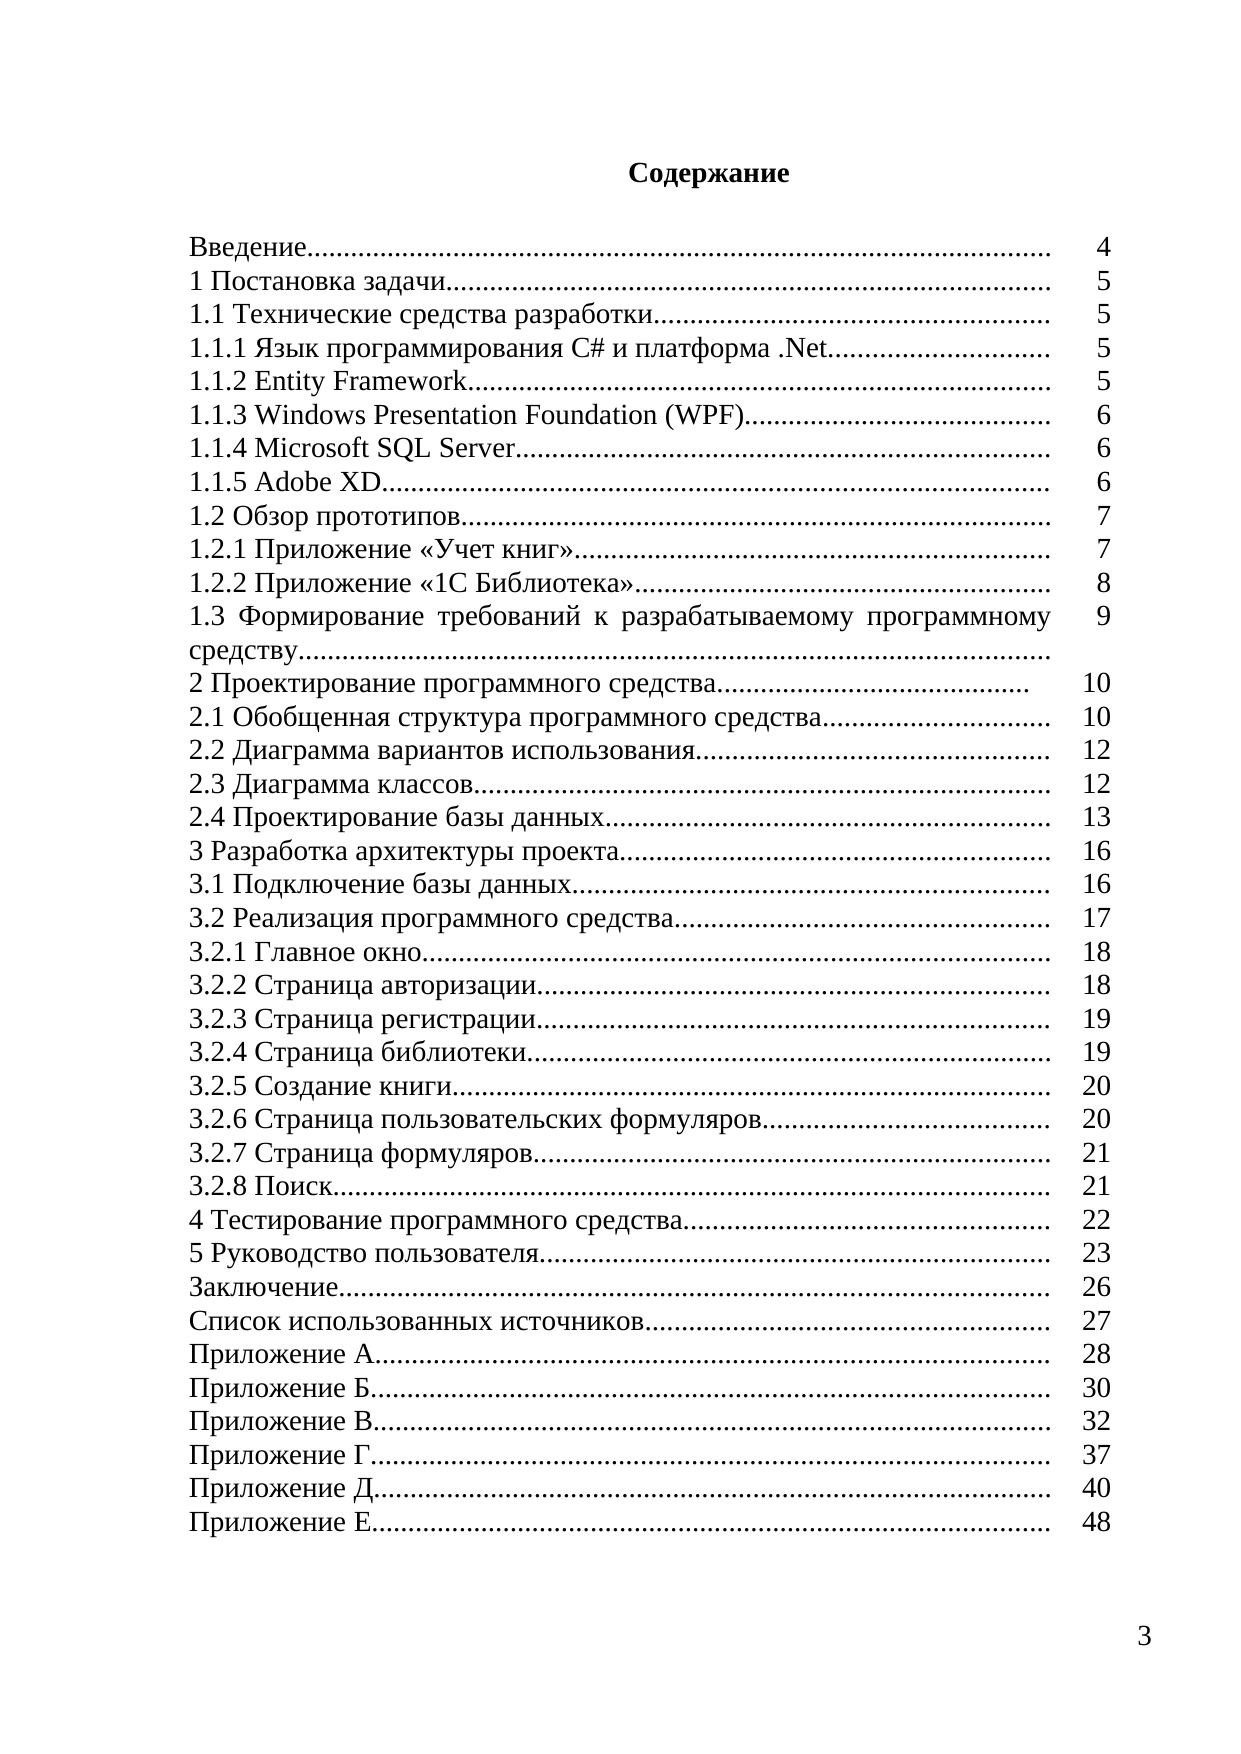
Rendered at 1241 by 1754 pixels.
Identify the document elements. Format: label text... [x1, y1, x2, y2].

table_cell 2.1 Обобщенная структура программного средства [177, 699, 1063, 732]
table_cell 3.2.4 Страница библиотеки [177, 1034, 1063, 1068]
table_cell 6 [1063, 397, 1122, 431]
table_cell 1.1.2 Entity Framework [177, 364, 1063, 397]
table_cell 19 [1063, 1001, 1122, 1034]
table_cell 3.2.8 Поиск [177, 1169, 1063, 1202]
table_cell Приложение Е [177, 1504, 1063, 1537]
table_cell 3.1 Подключение базы данных [177, 867, 1063, 900]
table_cell Приложение Г [177, 1437, 1063, 1470]
table_cell 3.2.7 Страница формуляров [177, 1135, 1063, 1168]
table_cell 27 [1063, 1303, 1122, 1336]
table_cell 1.1.5 Adobe XD [177, 464, 1063, 498]
table_cell 5 [1063, 263, 1122, 296]
table_cell 6 [1063, 431, 1122, 464]
table_cell 21 [1063, 1169, 1122, 1202]
table_cell 2 Проектирование программного средства [177, 665, 1063, 699]
table_cell 16 [1063, 833, 1122, 867]
table_cell 3 Разработка архитектуры проекта [177, 833, 1063, 867]
table_cell 5 [1063, 296, 1122, 330]
table_cell 22 [1063, 1202, 1122, 1236]
table_cell Приложение Д [177, 1470, 1063, 1504]
table_cell 48 [1063, 1504, 1122, 1537]
table_cell 1.2 Обзор прототипов [177, 498, 1063, 531]
table_cell 7 [1063, 498, 1122, 531]
table_cell 1.1.4 Microsoft SQL Server [177, 431, 1063, 464]
table_cell 1 Постановка задачи [177, 263, 1063, 296]
table_cell 3.2.3 Страница регистрации [177, 1001, 1063, 1034]
table_cell 20 [1063, 1101, 1122, 1135]
table_cell 18 [1063, 934, 1122, 967]
table_cell Приложение Б [177, 1370, 1063, 1403]
table_cell 3.2.2 Страница авторизации [177, 967, 1063, 1001]
table_cell 19 [1063, 1034, 1122, 1068]
table_cell 3.2.5 Создание книги [177, 1068, 1063, 1101]
table_cell Приложение В [177, 1403, 1063, 1437]
table_cell 37 [1063, 1437, 1122, 1470]
table_cell 28 [1063, 1336, 1122, 1370]
table_header 4 [1063, 229, 1122, 263]
table_cell 1.2.2 Приложение «1С Библиотека» [177, 565, 1063, 598]
table_cell 12 [1063, 733, 1122, 766]
table_cell 1.1.1 Язык программирования C# и платформа .Net [177, 330, 1063, 363]
table_cell 16 [1063, 867, 1122, 900]
table_cell 7 [1063, 531, 1122, 565]
table_cell 4 Тестирование программного средства [177, 1202, 1063, 1236]
table_cell 23 [1063, 1236, 1122, 1269]
table_cell 1.2.1 Приложение «Учет книг» [177, 531, 1063, 565]
table_cell 13 [1063, 800, 1122, 833]
table_cell 1.1 Технические средства разработки [177, 296, 1063, 330]
table_cell 26 [1063, 1269, 1122, 1303]
table_cell 17 [1063, 900, 1122, 934]
table_cell 30 [1063, 1370, 1122, 1403]
table_cell 2.3 Диаграмма классов [177, 766, 1063, 799]
table_cell Приложение А [177, 1336, 1063, 1370]
text Содержание [177, 156, 1152, 189]
table_cell 12 [1063, 766, 1122, 799]
table_cell 10 [1063, 665, 1122, 699]
table_cell 2.2 Диаграмма вариантов использования [177, 733, 1063, 766]
table_cell 5 Руководство пользователя [177, 1236, 1063, 1269]
table_cell 1.3 Формирование требований к разрабатываемому программному средству [177, 598, 1063, 665]
table_cell 8 [1063, 565, 1122, 598]
table_header Введение [177, 229, 1063, 263]
table_cell 21 [1063, 1135, 1122, 1168]
table_cell Заключение [177, 1269, 1063, 1303]
table_cell 3.2.1 Главное окно [177, 934, 1063, 967]
table_cell 9 [1063, 598, 1122, 665]
table_cell 20 [1063, 1068, 1122, 1101]
table_cell 40 [1063, 1470, 1122, 1504]
table_cell 3.2.6 Страница пользовательских формуляров [177, 1101, 1063, 1135]
table_cell 10 [1063, 699, 1122, 732]
table_cell 18 [1063, 967, 1122, 1001]
table_cell Список использованных источников [177, 1303, 1063, 1336]
table_cell 32 [1063, 1403, 1122, 1437]
table_cell 1.1.3 Windows Presentation Foundation (WPF) [177, 397, 1063, 431]
table_cell 5 [1063, 330, 1122, 363]
table_cell 2.4 Проектирование базы данных [177, 800, 1063, 833]
table_cell 3.2 Реализация программного средства [177, 900, 1063, 934]
table_cell 6 [1063, 464, 1122, 498]
table_cell 5 [1063, 364, 1122, 397]
